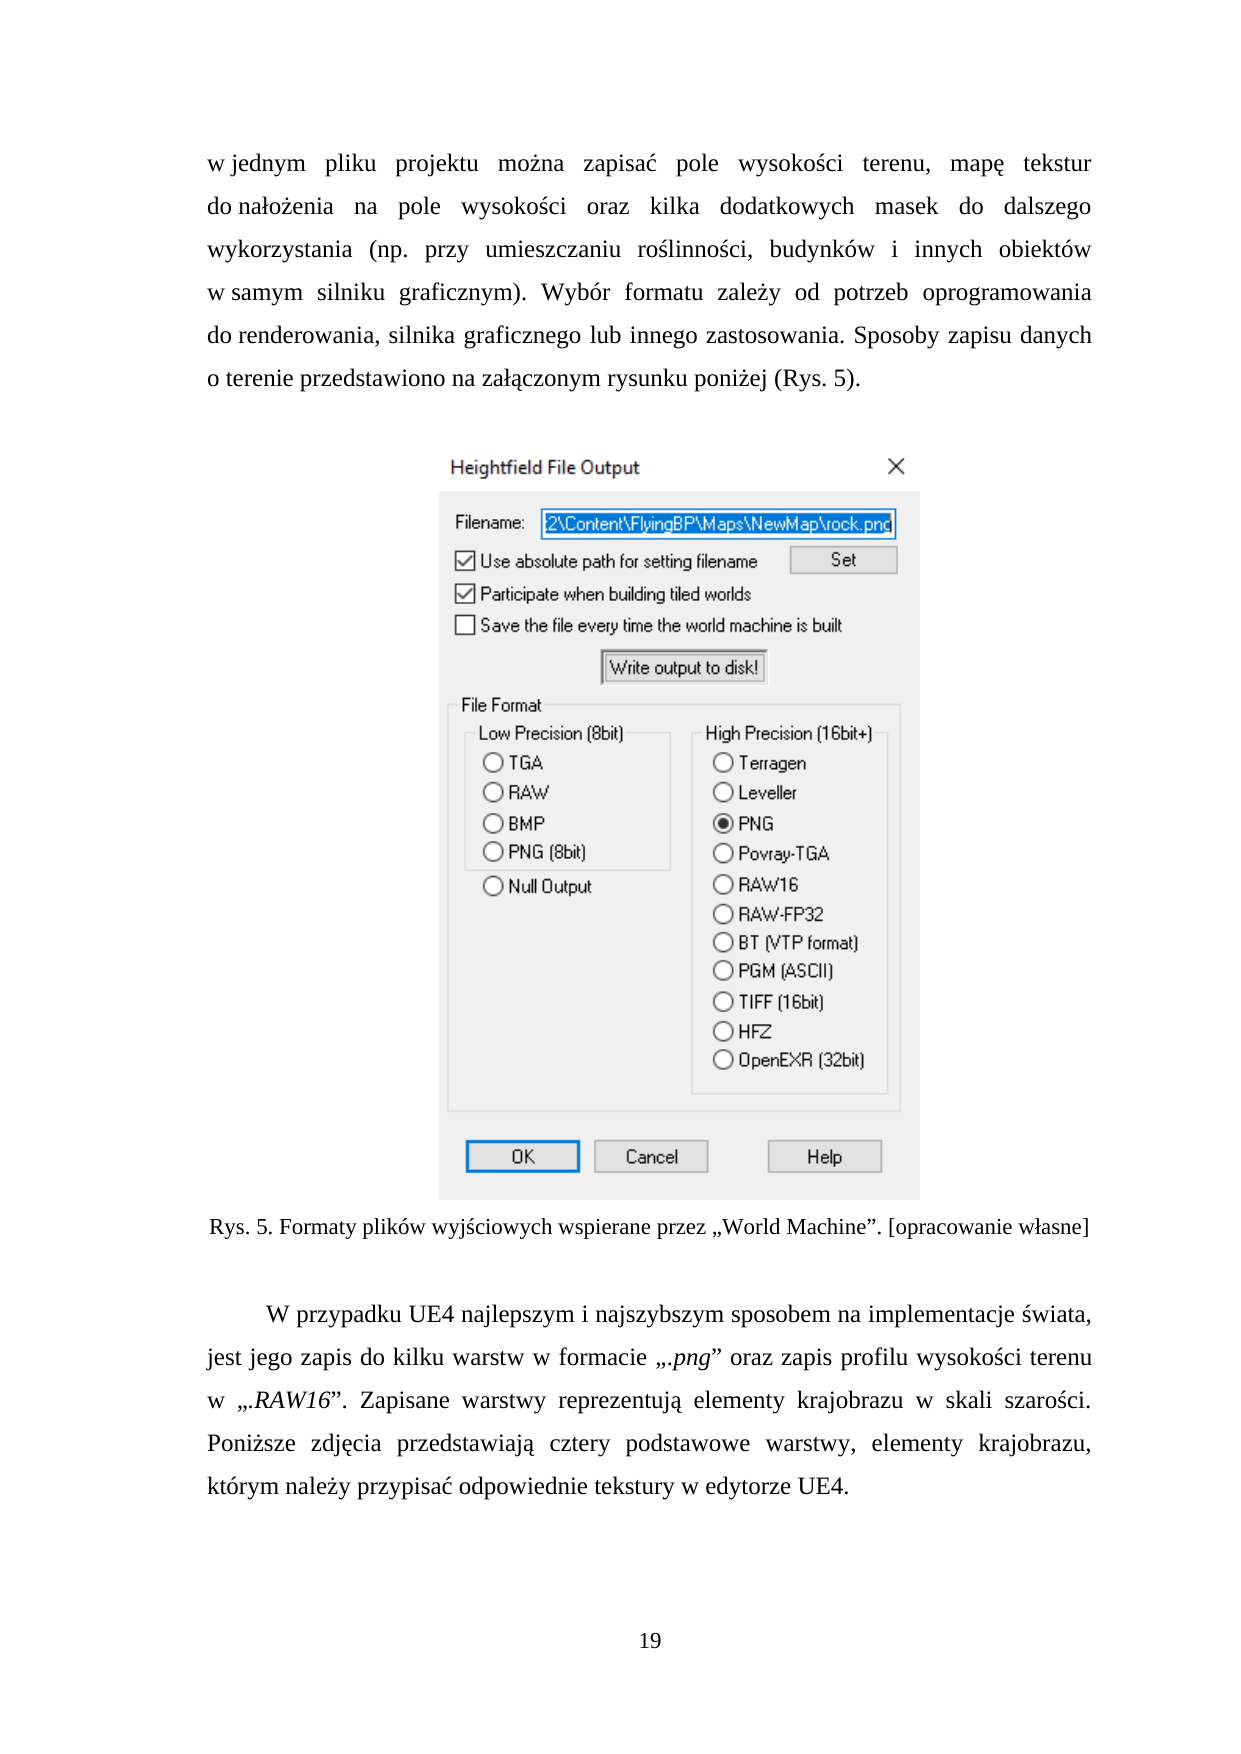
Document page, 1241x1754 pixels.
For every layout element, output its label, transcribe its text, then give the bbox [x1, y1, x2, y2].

picture [438, 446, 920, 1200]
text Rys. . Formaty plików wyjściowych wspierane przez „World Machine”. [opracowanie własne] [207, 1213, 1092, 1239]
text W przypadku UE4 najlepszym i najszybszym sposobem na implementacje świata, jest jego zapis do kilku warstw w formacie „.png” oraz zapis profilu wysokości terenu w „.RAW16”. Zapisane warstwy reprezentują elementy krajobrazu w skali szarości. Poniższe zdjęcia przedstawiają cztery podstawowe warstwy, elementy krajobrazu, którym należy przypisać odpowiednie tekstury w edytorze UE4. [207, 1299, 1092, 1500]
